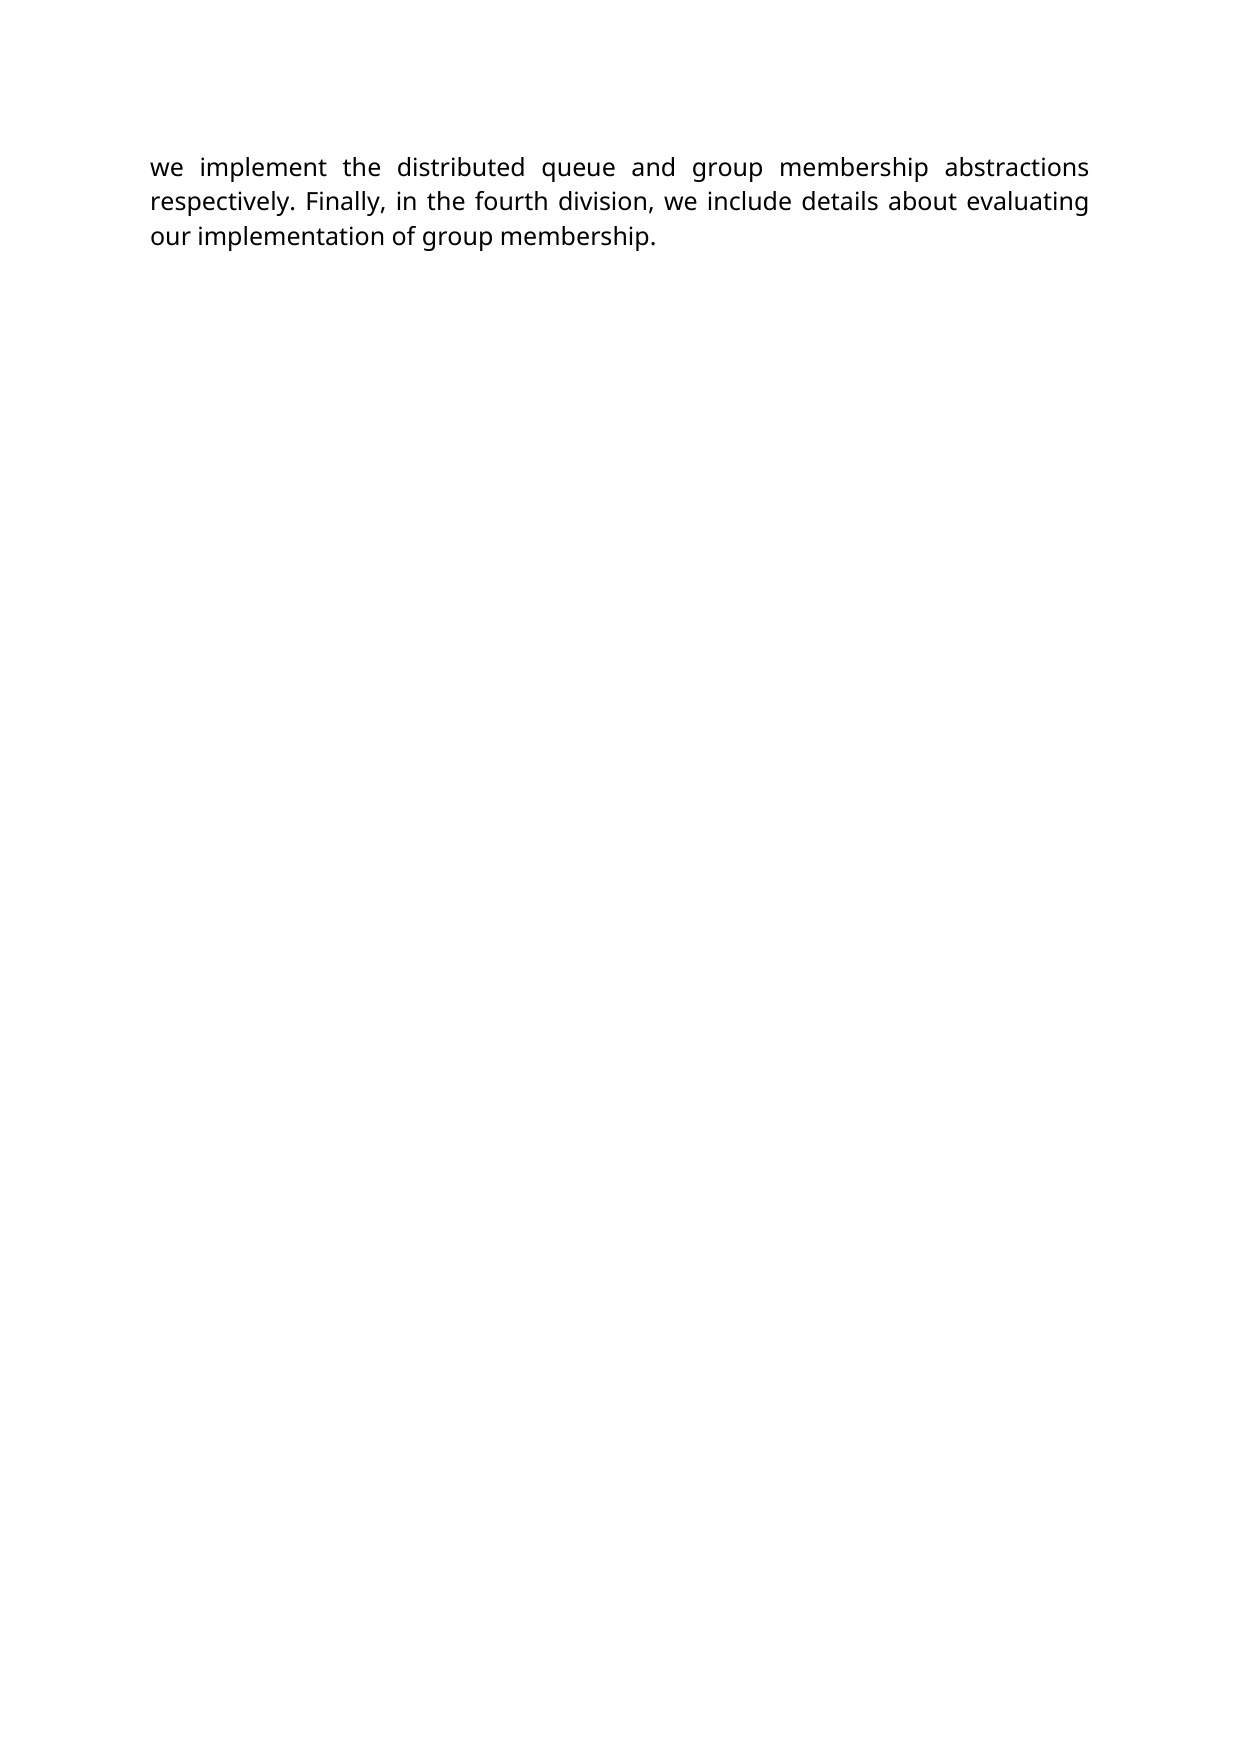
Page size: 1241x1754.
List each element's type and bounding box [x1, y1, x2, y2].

text [150, 150, 1090, 252]
